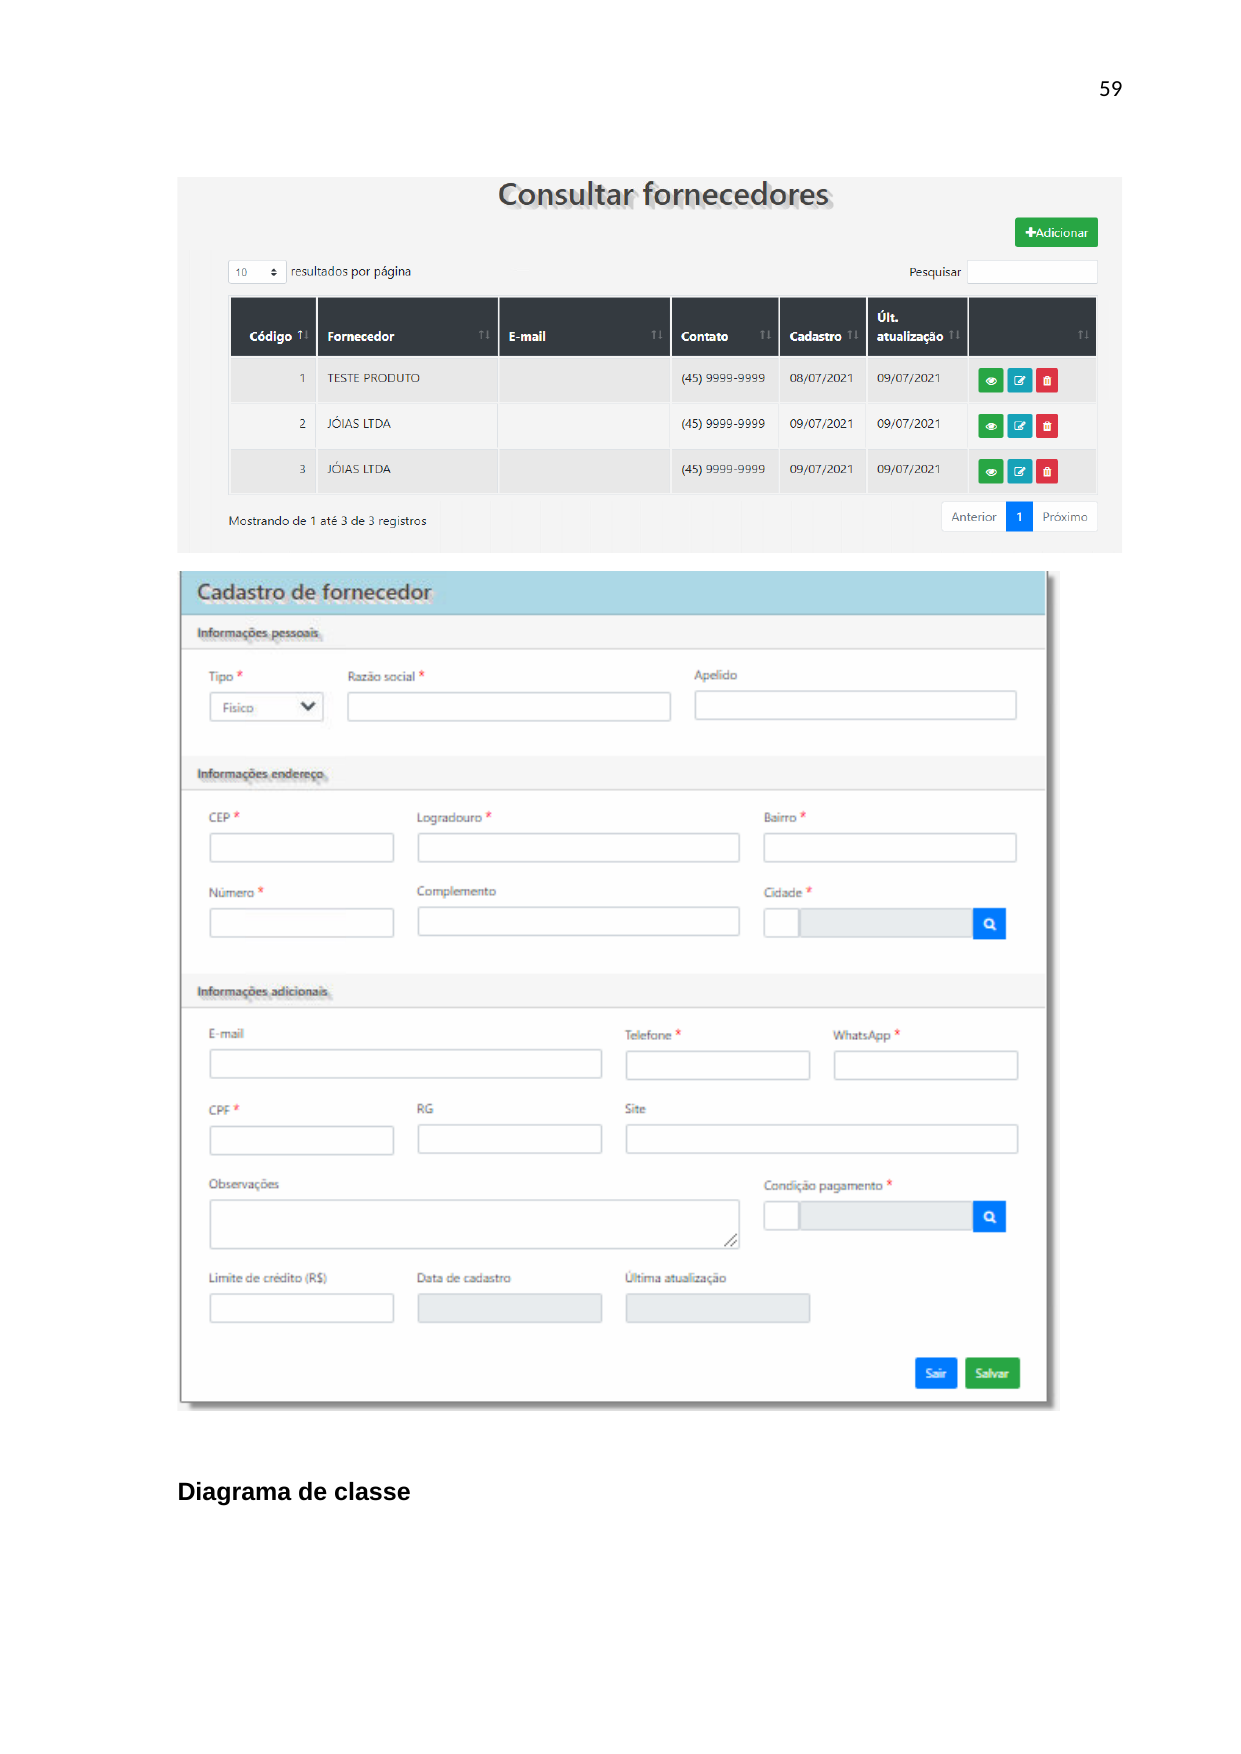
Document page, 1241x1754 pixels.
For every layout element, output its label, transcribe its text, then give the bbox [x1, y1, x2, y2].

text Diagrama de classe [177, 1477, 1122, 1506]
picture [177, 571, 1060, 1411]
picture [177, 177, 1123, 553]
